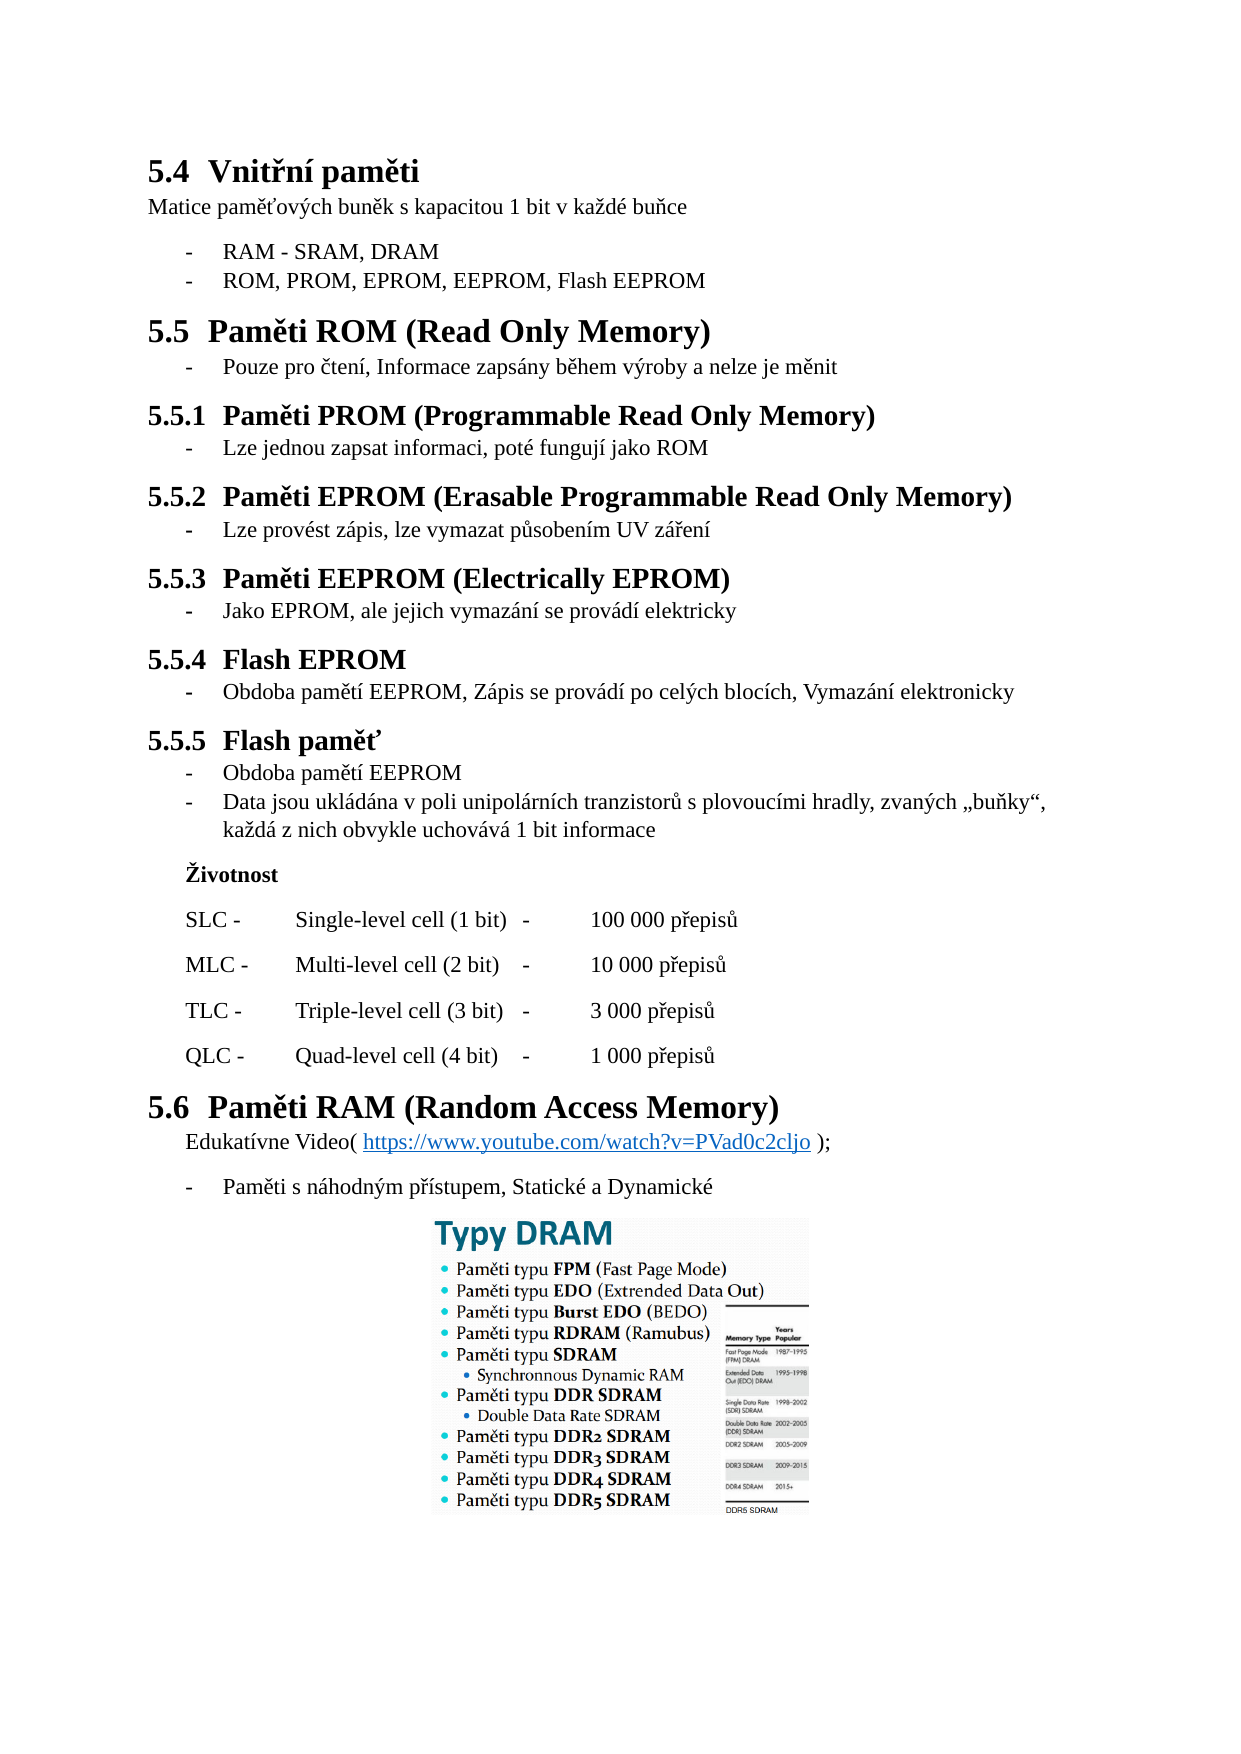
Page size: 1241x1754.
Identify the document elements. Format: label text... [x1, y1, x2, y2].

list Lze provést zápis, lze vymazat působením UV záření [185, 516, 1093, 542]
subtitle Paměti PROM (Programmable Read Only Memory) [148, 398, 1093, 432]
subtitle Flash paměť [148, 723, 1093, 757]
text SLC - Single-level cell (1 bit) - 100 000 přepisů [185, 906, 1093, 933]
text QLC - Quad-level cell (4 bit) - 1 000 přepisů [185, 1042, 1093, 1068]
list Lze jednou zapsat informaci, poté fungují jako ROM [185, 434, 1093, 461]
subtitle Flash EPROM [148, 642, 1093, 676]
text Edukatívne Video( https://www.youtube.com/watch?v=PVad0c2cljo ); [185, 1128, 1093, 1154]
text Matice paměťových buněk s kapacitou 1 bit v každé buňce [148, 193, 1093, 219]
list Obdoba pamětí EEPROM [185, 759, 1093, 786]
list Data jsou ukládána v poli unipolárních tranzistorů s plovoucími hradly, zvaných „buňky“, každá z nich obvykle uchovává 1 bit informace [185, 788, 1093, 843]
text TLC - Triple-level cell (3 bit) - 3 000 přepisů [185, 997, 1093, 1023]
text MLC - Multi-level cell (2 bit) - 10 000 přepisů [185, 952, 1093, 978]
list Pouze pro čtení, Informace zapsány během výroby a nelze je měnit [185, 353, 1093, 379]
list RAM - SRAM, DRAM [185, 238, 1093, 264]
subtitle Paměti ROM (Read Only Memory) [148, 312, 1093, 350]
list Paměti s náhodným přístupem, Statické a Dynamické [185, 1173, 1093, 1200]
list ROM, PROM, EPROM, EEPROM, Flash EEPROM [185, 267, 1093, 293]
list Jako EPROM, ale jejich vymazání se provádí elektricky [185, 597, 1093, 623]
text Životnost [185, 861, 1093, 888]
subtitle Paměti EEPROM (Electrically EPROM) [148, 561, 1093, 594]
subtitle Vnitřní paměti [148, 152, 1093, 190]
list Obdoba pamětí EEPROM, Zápis se provádí po celých blocích, Vymazání elektronicky [185, 678, 1093, 704]
subtitle Paměti EPROM (Erasable Programmable Read Only Memory) [148, 479, 1093, 513]
picture [431, 1218, 809, 1515]
subtitle Paměti RAM (Random Access Memory) [148, 1087, 1093, 1125]
